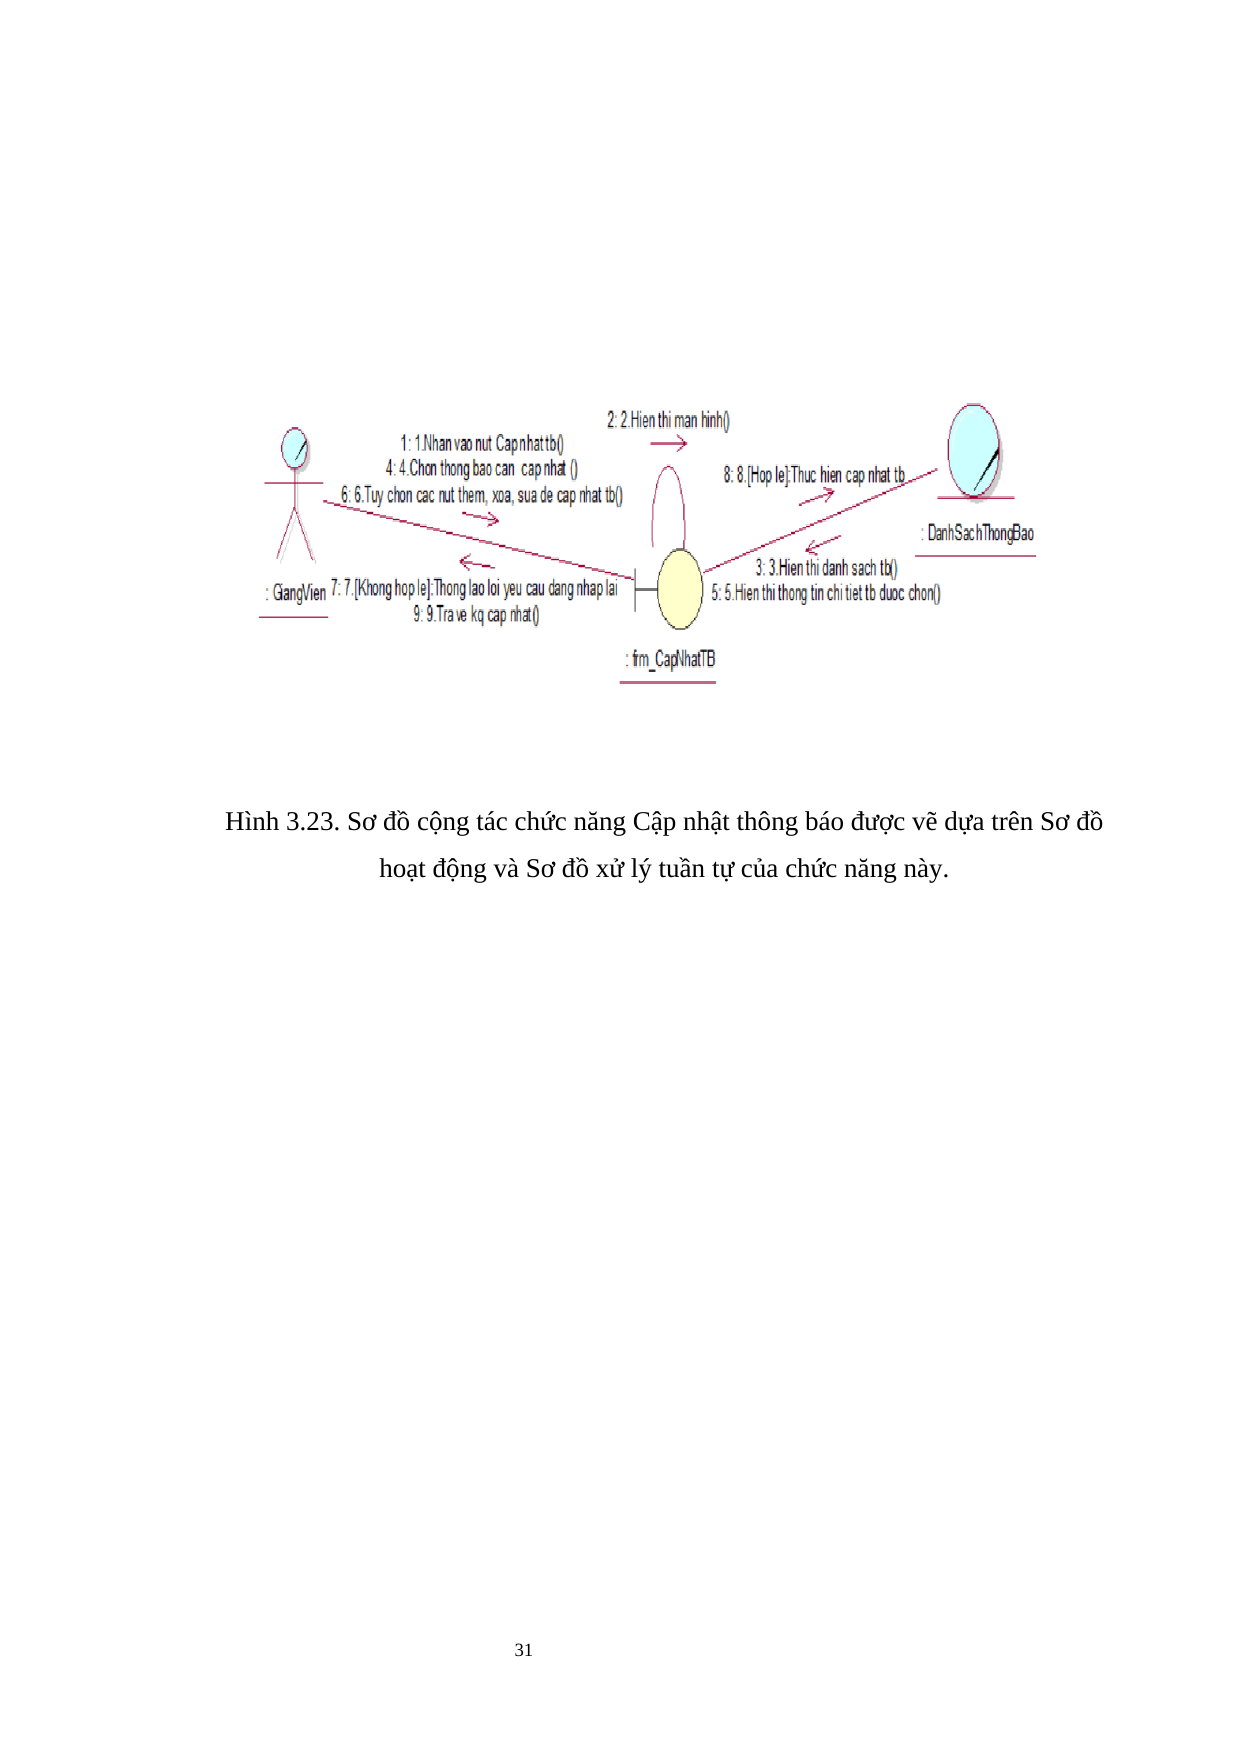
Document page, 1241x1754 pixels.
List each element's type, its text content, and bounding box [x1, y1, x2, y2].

picture [206, 206, 1117, 781]
text Hình 3.23. Sơ đồ cộng tác chức năng Cập nhật thông báo được vẽ dựa trên Sơ đồ hoạt động và Sơ đồ xử lý tuần tự của chức năng này. [207, 805, 1122, 883]
